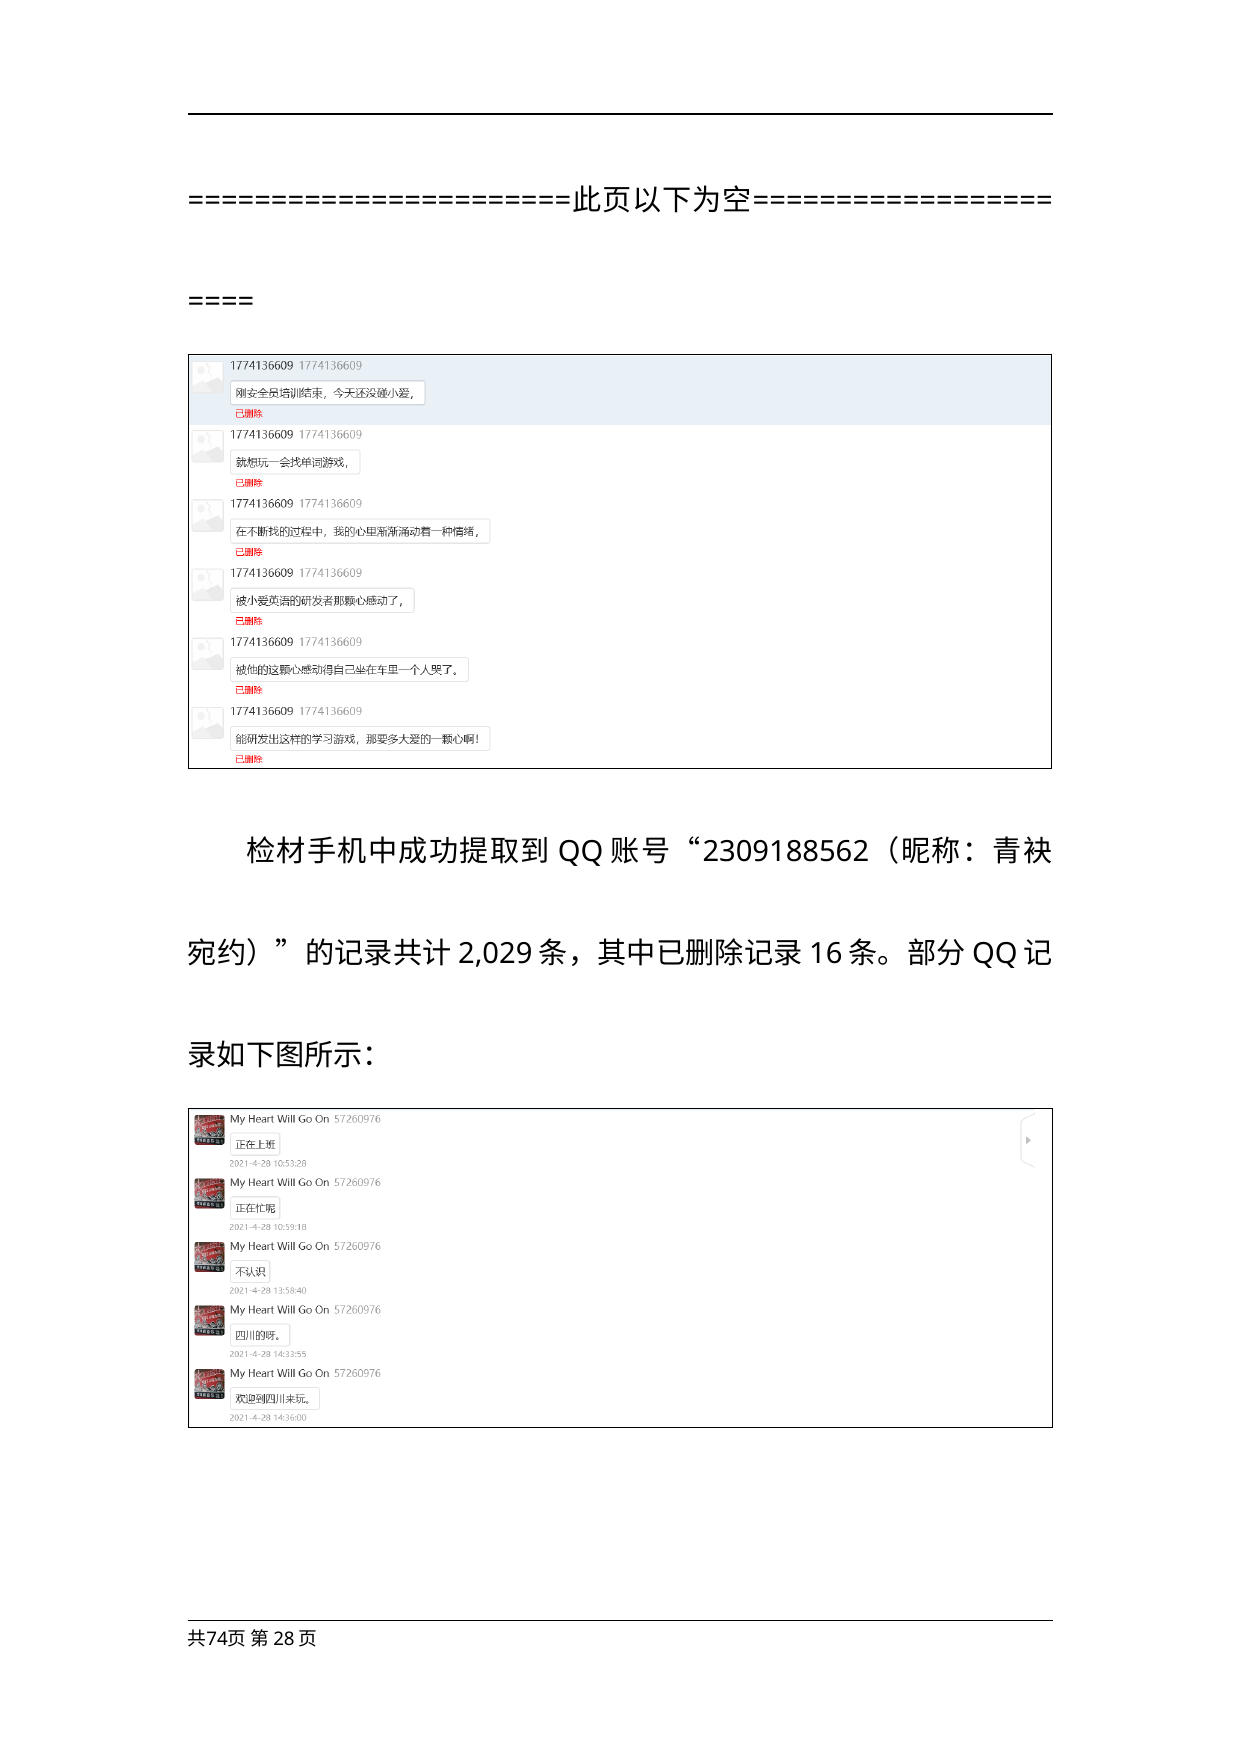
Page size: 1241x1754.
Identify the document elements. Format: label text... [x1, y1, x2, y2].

text =======================此页以下为空====================== [187, 164, 1053, 334]
picture [189, 1109, 1052, 1427]
picture [189, 355, 1051, 768]
text 检材手机中成功提取到QQ账号“2309188562（昵称：青袂宛约）”的记录共计2,029条，其中已删除记录16条。部分QQ记录如下图所示： [187, 815, 1053, 1086]
